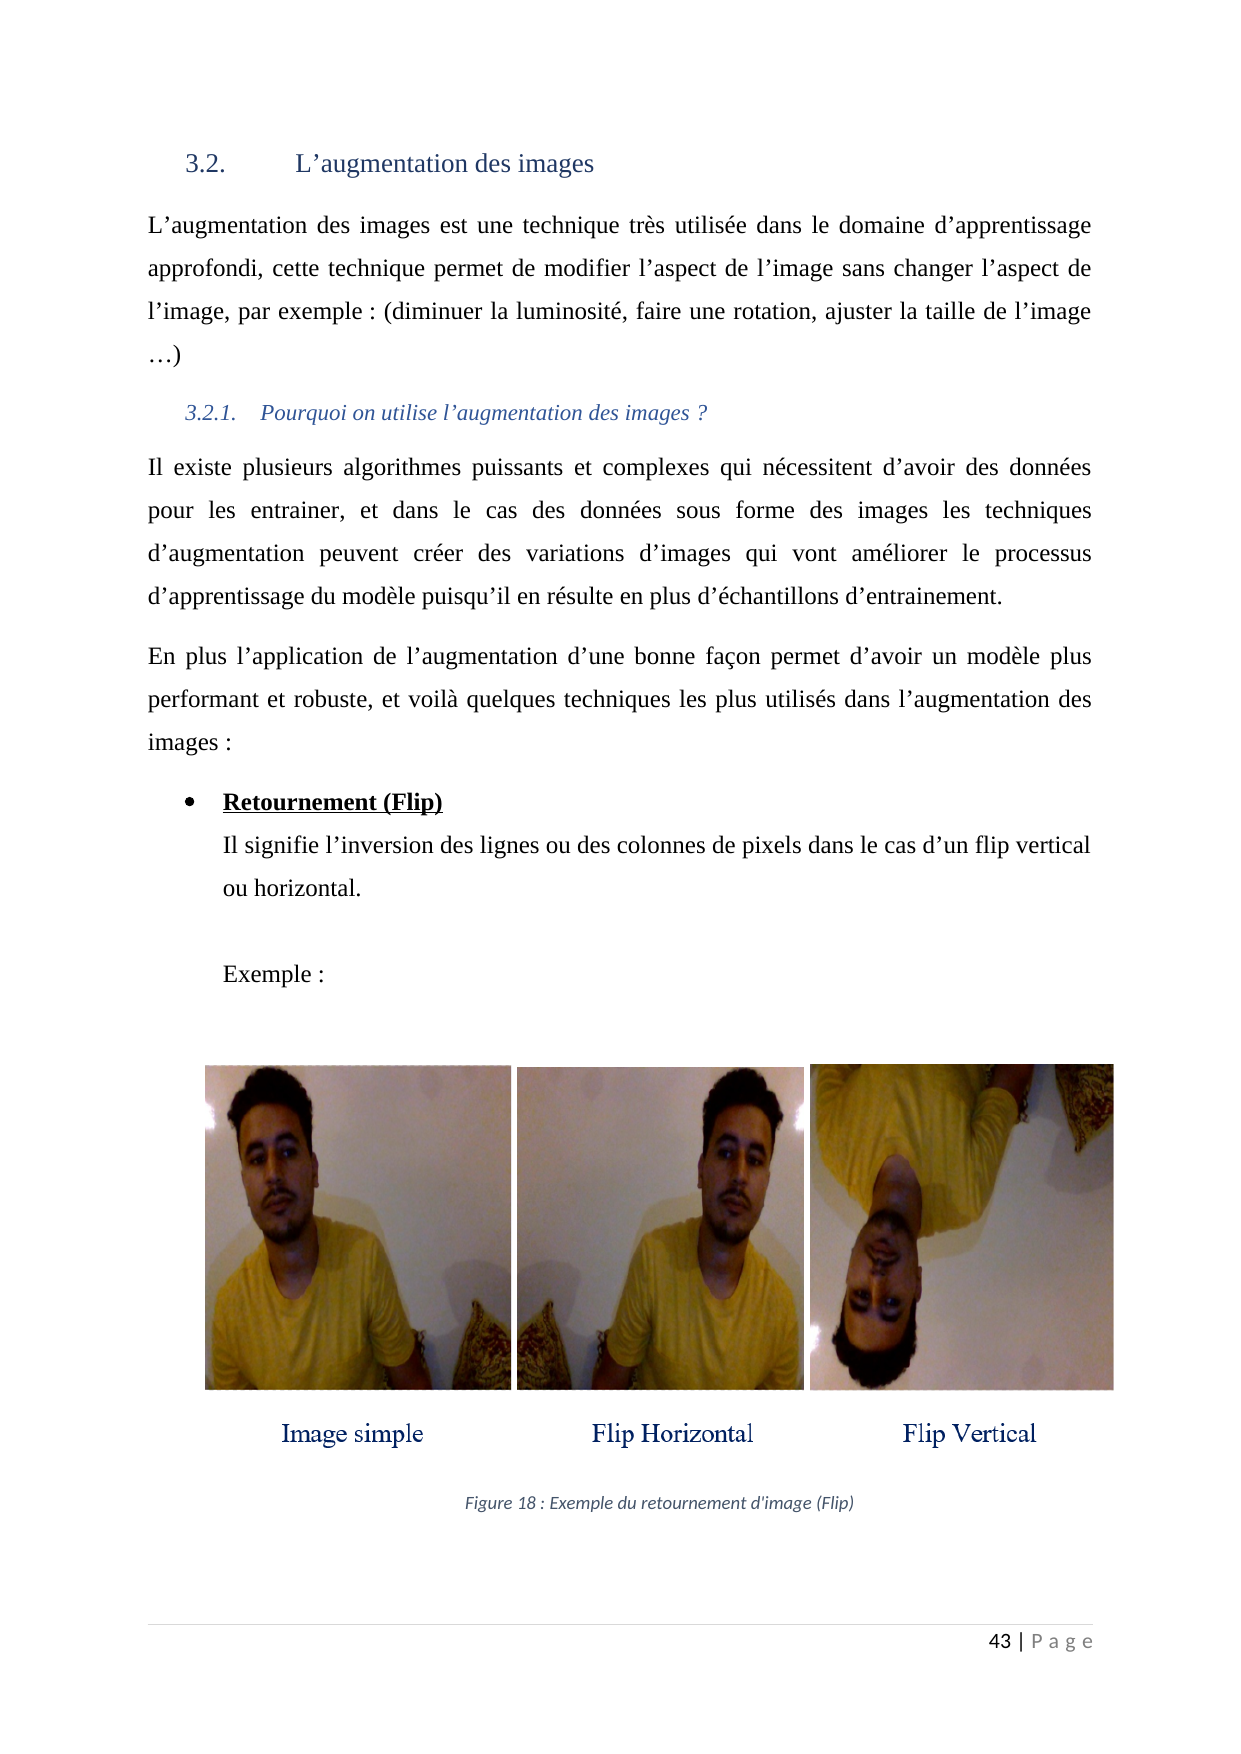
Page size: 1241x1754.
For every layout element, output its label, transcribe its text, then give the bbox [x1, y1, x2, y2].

text L’augmentation des images est une technique très utilisée dans le domaine d’apprentissage approfondi, cette technique permet de modifier l’aspect de l’image sans changer l’aspect de l’image, par exemple : (diminuer la luminosité, faire une rotation, ajuster la taille de l’image …) [148, 210, 1093, 368]
text En plus l’application de l’augmentation d’une bonne façon permet d’avoir un modèle plus performant et robuste, et voilà quelques techniques les plus utilisés dans l’augmentation des images : [148, 641, 1093, 756]
list Exemple : [223, 959, 1093, 988]
text Il existe plusieurs algorithmes puissants et complexes qui nécessitent d’avoir des données pour les entrainer, et dans le cas des données sous forme des images les techniques d’augmentation peuvent créer des variations d’images qui vont améliorer le processus d’apprentissage du modèle puisqu’il en résulte en plus d’échantillons d’entrainement. [148, 452, 1093, 610]
list Il signifie l’inversion des lignes ou des colonnes de pixels dans le cas d’un flip vertical ou horizontal. [223, 830, 1093, 902]
list Retournement (Flip) [185, 787, 1093, 816]
subtitle L’augmentation des images [185, 148, 1093, 179]
picture [202, 1046, 1116, 1478]
subtitle Pourquoi on utilise l’augmentation des images ? [185, 399, 1093, 425]
